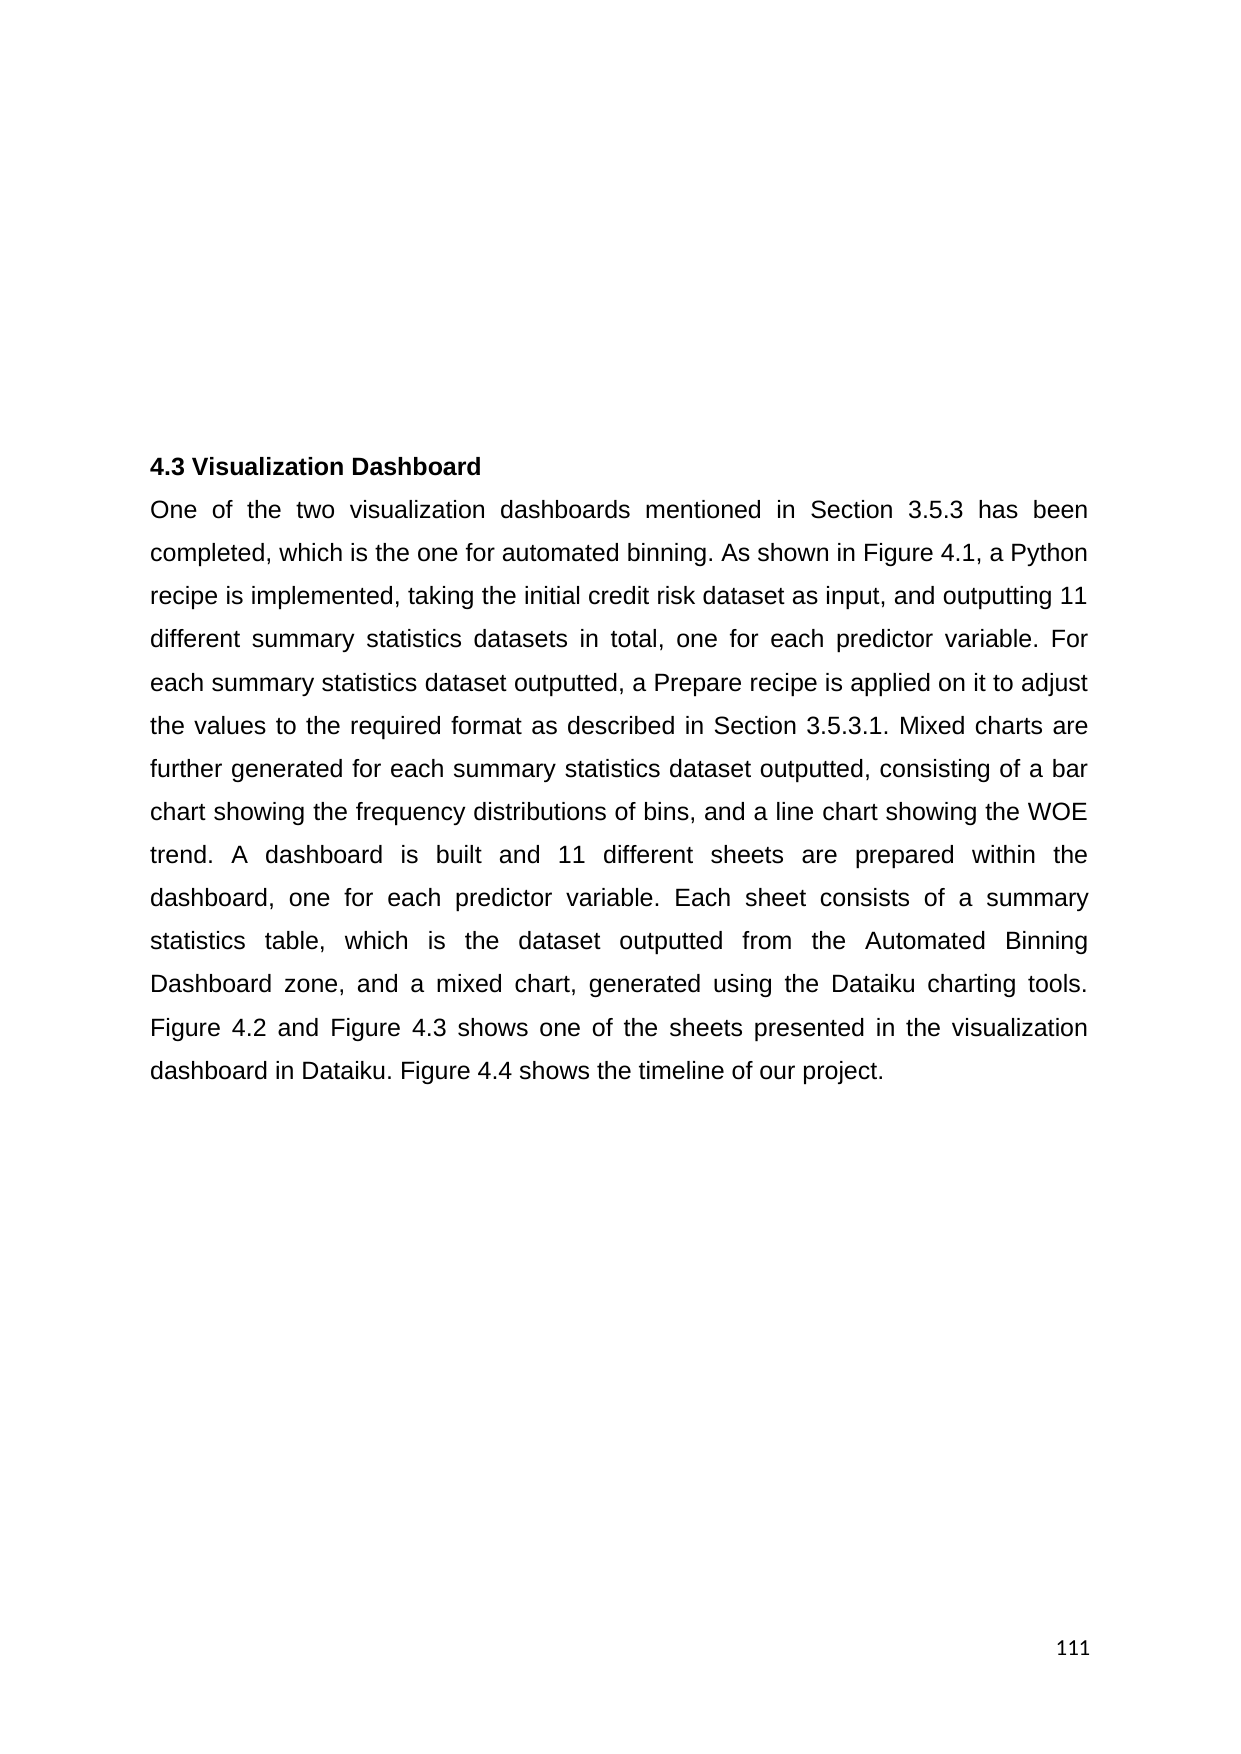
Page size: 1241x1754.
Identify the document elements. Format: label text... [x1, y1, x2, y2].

text 4.3 Visualization Dashboard [150, 452, 1090, 481]
text One of the two visualization dashboards mentioned in Section 3.5.3 has been completed, which is the one for automated binning. As shown in Figure 4.1, a Python recipe is implemented, taking the initial credit risk dataset as input, and outputting 11 different summary statistics datasets in total, one for each predictor variable. For each summary statistics dataset outputted, a Prepare recipe is applied on it to adjust the values to the required format as described in Section 3.5.3.1. Mixed charts are further generated for each summary statistics dataset outputted, consisting of a bar chart showing the frequency distributions of bins, and a line chart showing the WOE trend. A dashboard is built and 11 different sheets are prepared within the dashboard, one for each predictor variable. Each sheet consists of a summary statistics table, which is the dataset outputted from the Automated Binning Dashboard zone, and a mixed chart, generated using the Dataiku charting tools. Figure 4.2 and Figure 4.3 shows one of the sheets presented in the visualization dashboard in Dataiku. Figure 4.4 shows the timeline of our project. [150, 495, 1090, 1084]
